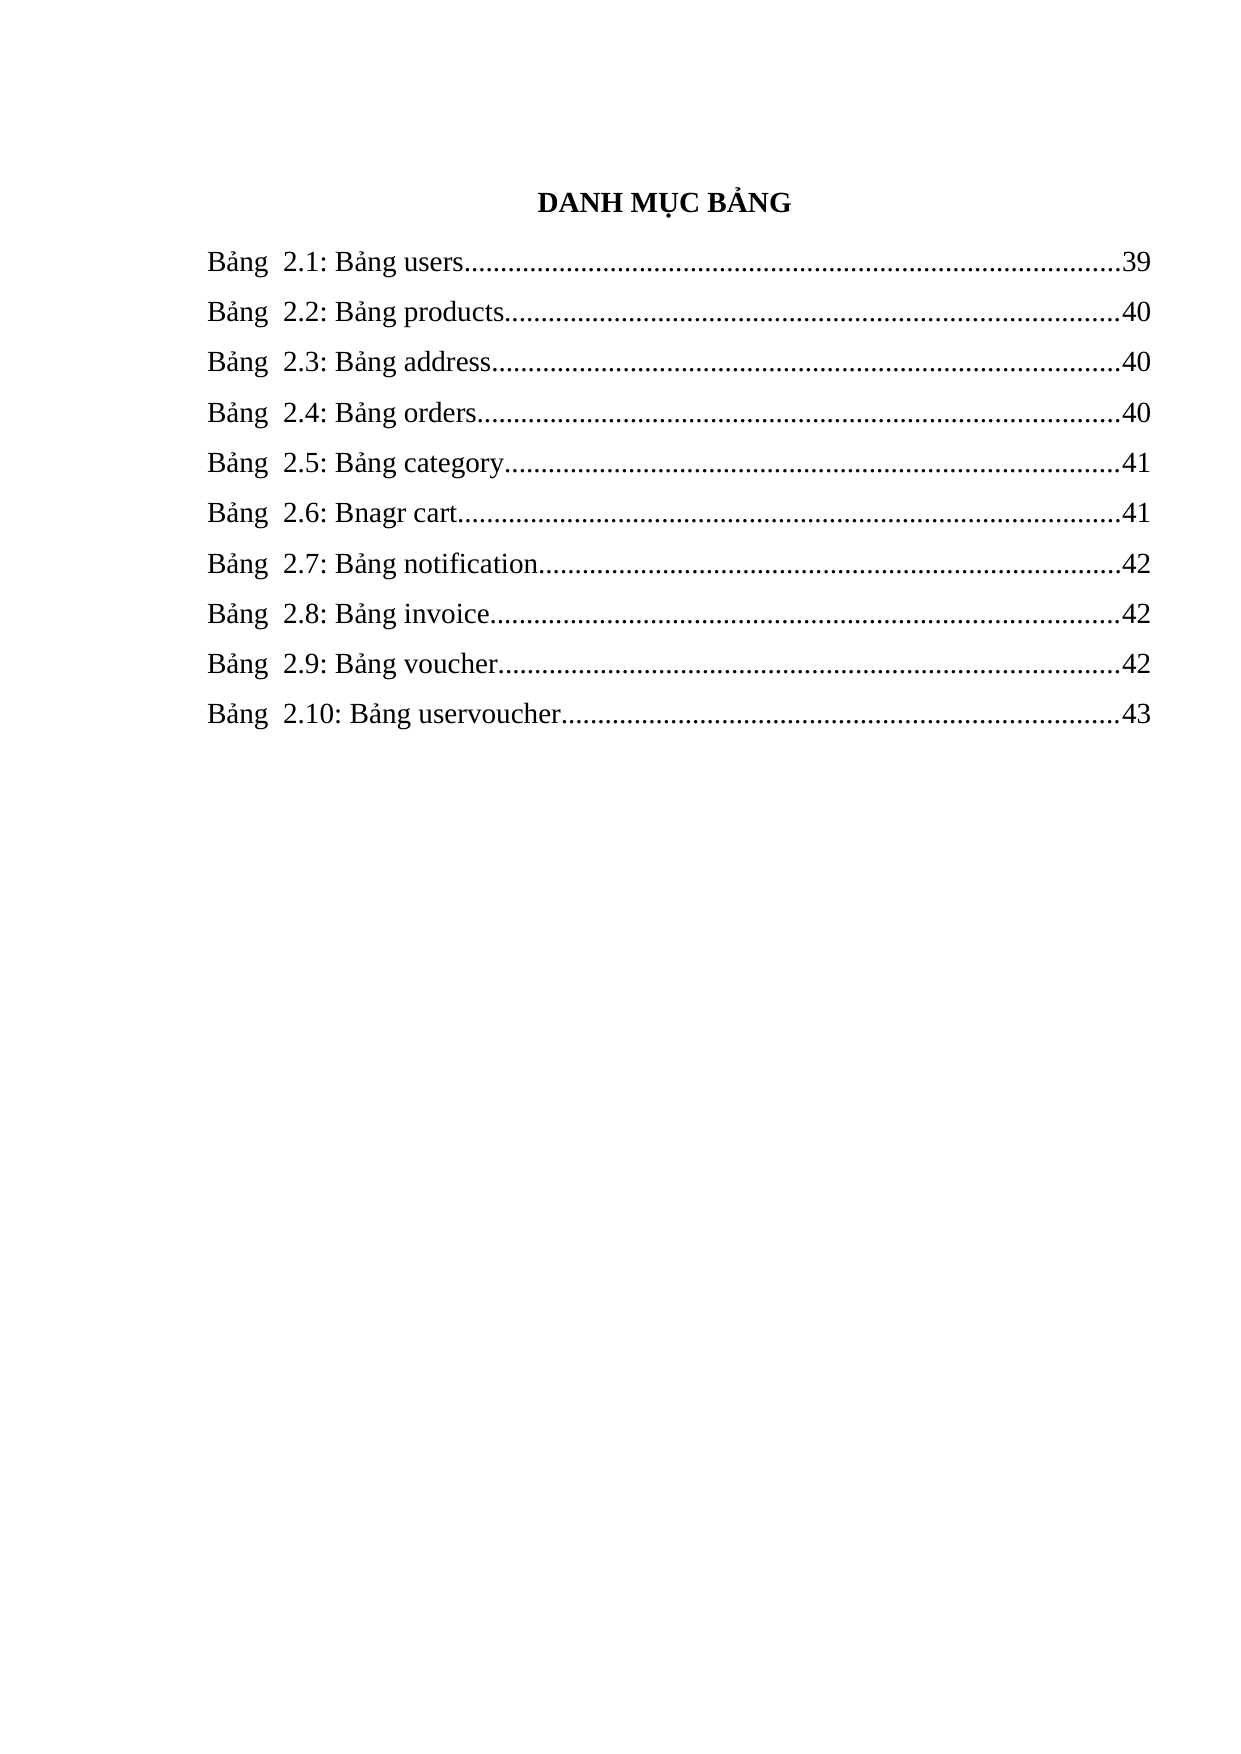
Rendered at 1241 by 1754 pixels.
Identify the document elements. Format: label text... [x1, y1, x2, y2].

text Bảng 2.2: Bảng products 40 [207, 294, 1122, 328]
text Bảng 2.9: Bảng voucher 42 [207, 646, 1122, 680]
text Bảng 2.10: Bảng uservoucher 43 [207, 697, 1122, 730]
text Bảng 2.7: Bảng notification 42 [207, 546, 1122, 579]
text Bảng 2.4: Bảng orders 40 [207, 395, 1122, 428]
subtitle DANH MỤC BẢNG [207, 185, 1122, 219]
text Bảng 2.5: Bảng category 41 [207, 445, 1122, 479]
text Bảng 2.8: Bảng invoice 42 [207, 596, 1122, 629]
text Bảng 2.1: Bảng users 39 [207, 244, 1122, 277]
text Bảng 2.6: Bnagr cart 41 [207, 495, 1122, 529]
text Bảng 2.3: Bảng address 40 [207, 344, 1122, 378]
